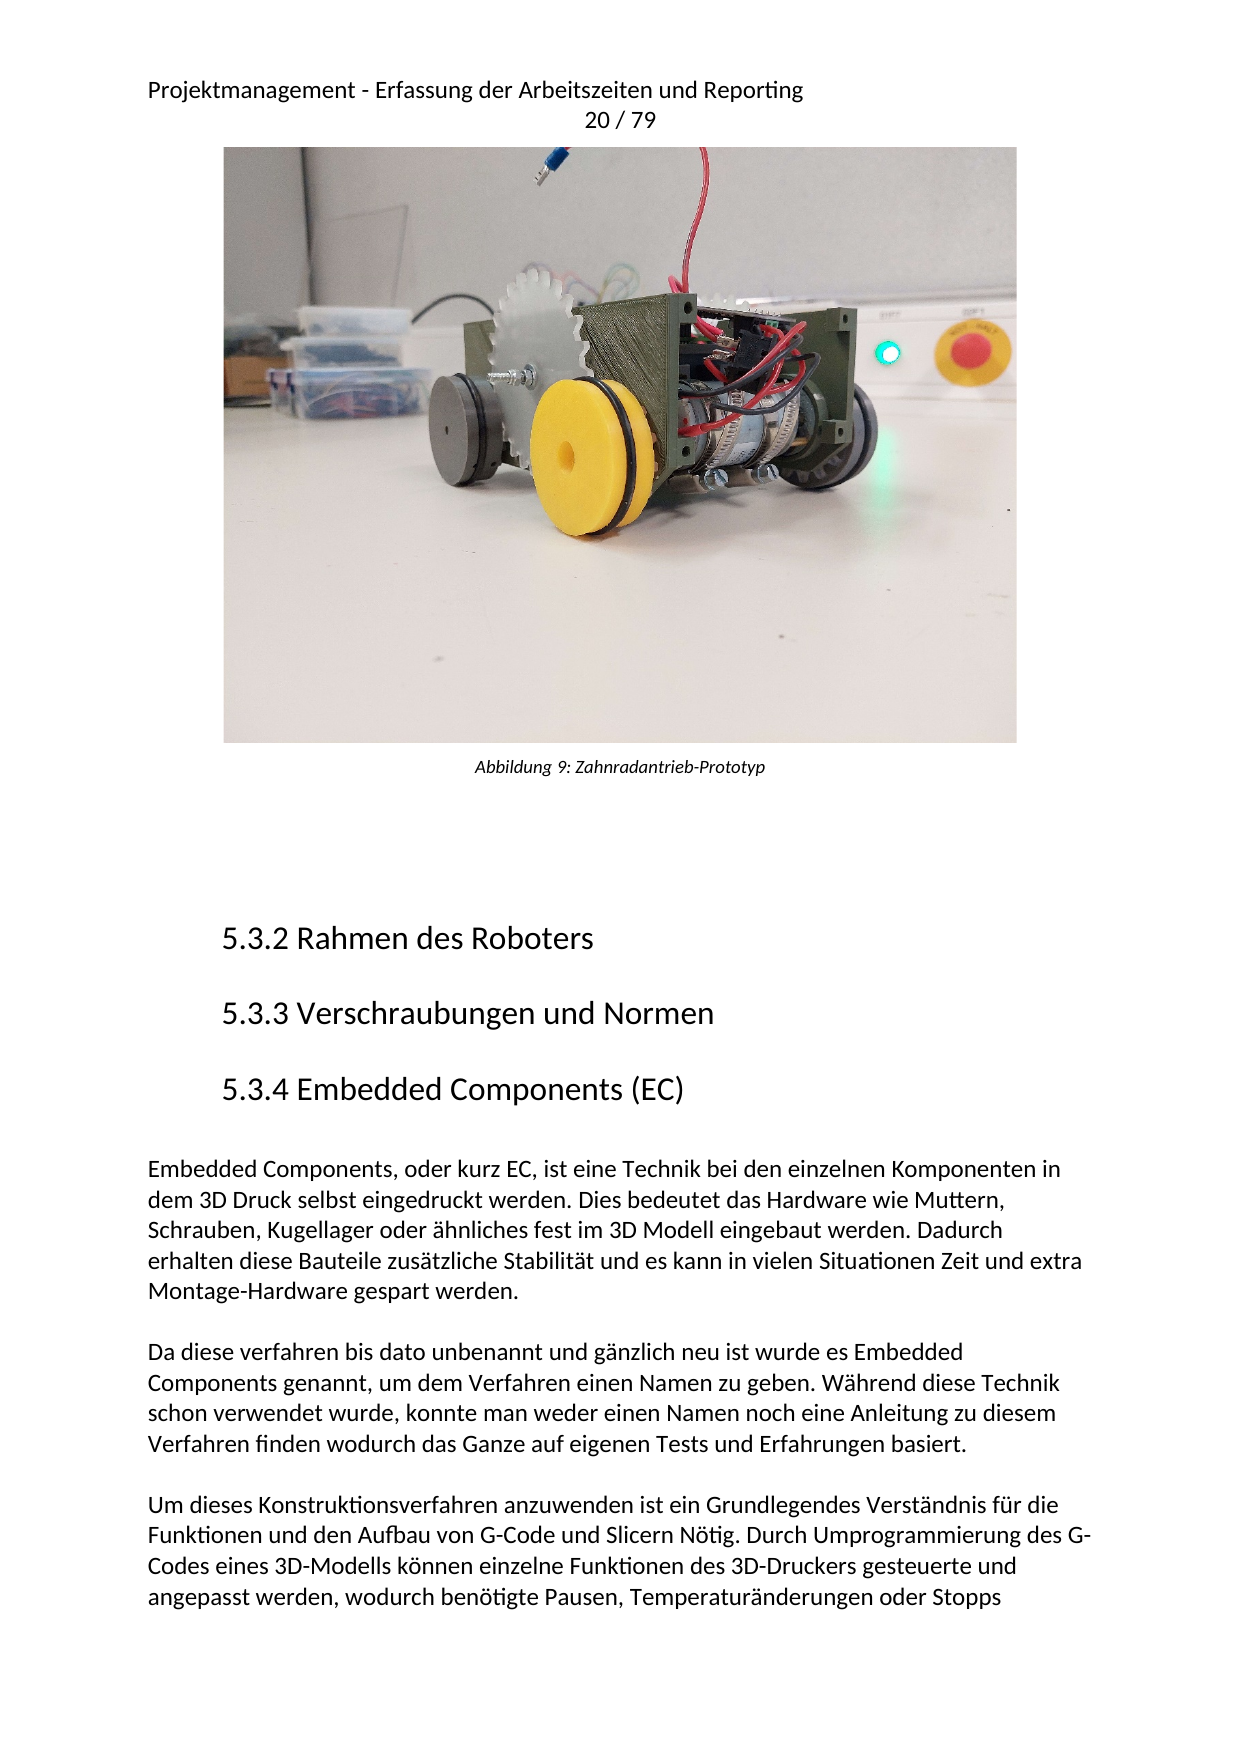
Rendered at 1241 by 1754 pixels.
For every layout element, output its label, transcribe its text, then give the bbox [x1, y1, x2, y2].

subtitle Rahmen des Roboters [221, 917, 1093, 958]
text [148, 1489, 1093, 1611]
subtitle Verschraubungen und Normen [221, 992, 1093, 1033]
text Embedded Components, oder kurz EC, ist eine Technik bei den einzelnen Komponenten in dem 3D Druck selbst eingedruckt werden. Dies bedeutet das Hardware wie Muttern, Schrauben, Kugellager oder ähnliches fest im 3D Modell eingebaut werden. Dadurch erhalten diese Bauteile zusätzliche Stabilität und es kann in vielen Situationen Zeit und extra Montage-Hardware gespart werden. [148, 1153, 1093, 1306]
text Da diese verfahren bis dato unbenannt und gänzlich neu ist wurde es Embedded Components genannt, um dem Verfahren einen Namen zu geben. Während diese Technik schon verwendet wurde, konnte man weder einen Namen noch eine Anleitung zu diesem Verfahren finden wodurch das Ganze auf eigenen Tests und Erfahrungen basiert. [148, 1337, 1093, 1459]
subtitle Embedded Components (EC) [221, 1068, 1093, 1108]
picture [223, 147, 1017, 743]
text Abbildung 9: Zahnradantrieb-Prototyp [148, 755, 1093, 778]
